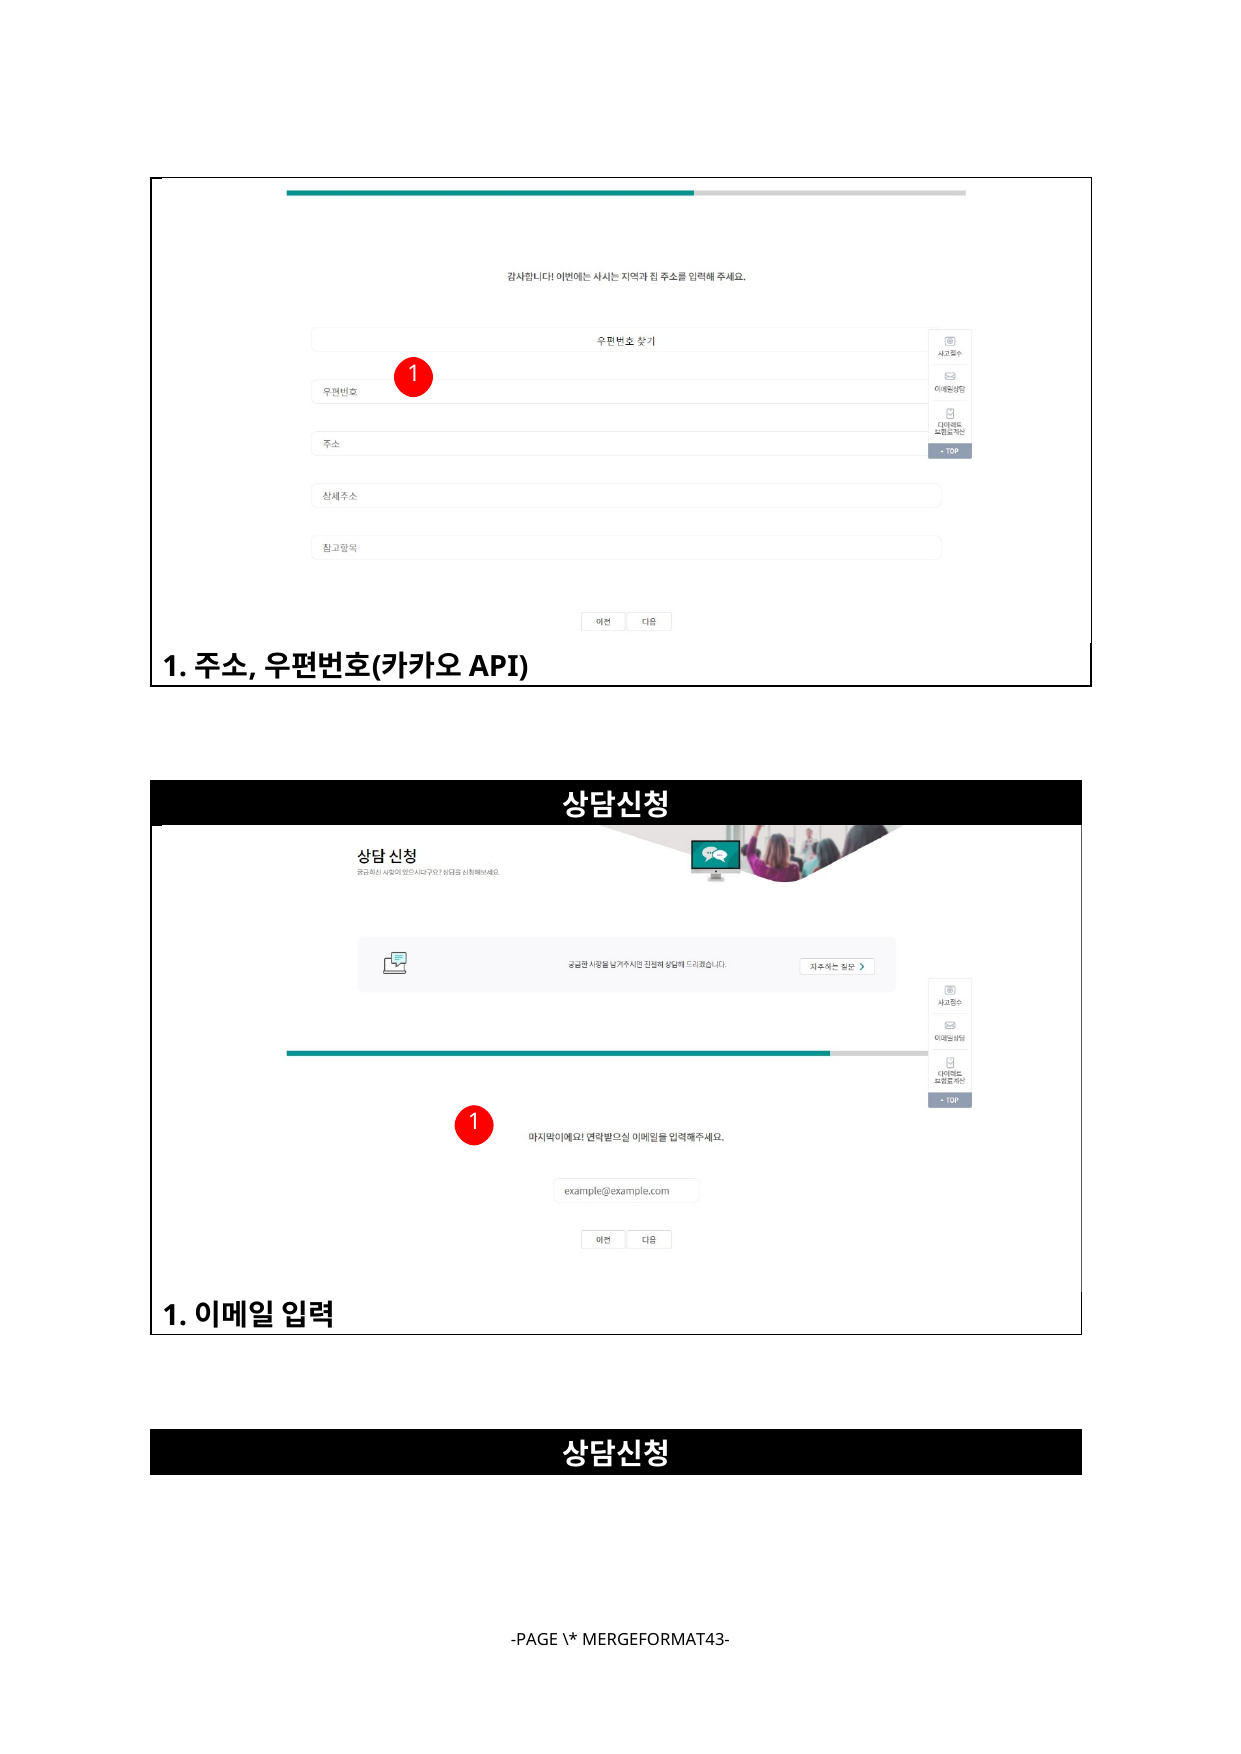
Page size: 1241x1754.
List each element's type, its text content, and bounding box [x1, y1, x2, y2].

table_cell 1. 이메일 입력 [152, 826, 1081, 1334]
table_header 상담신청 [152, 1431, 1081, 1473]
table_cell 1. 주소, 우편번호(카카오 API) [152, 179, 1090, 685]
picture [162, 825, 1082, 1292]
picture [162, 178, 1091, 643]
table_header 상담신청 [152, 782, 1081, 824]
